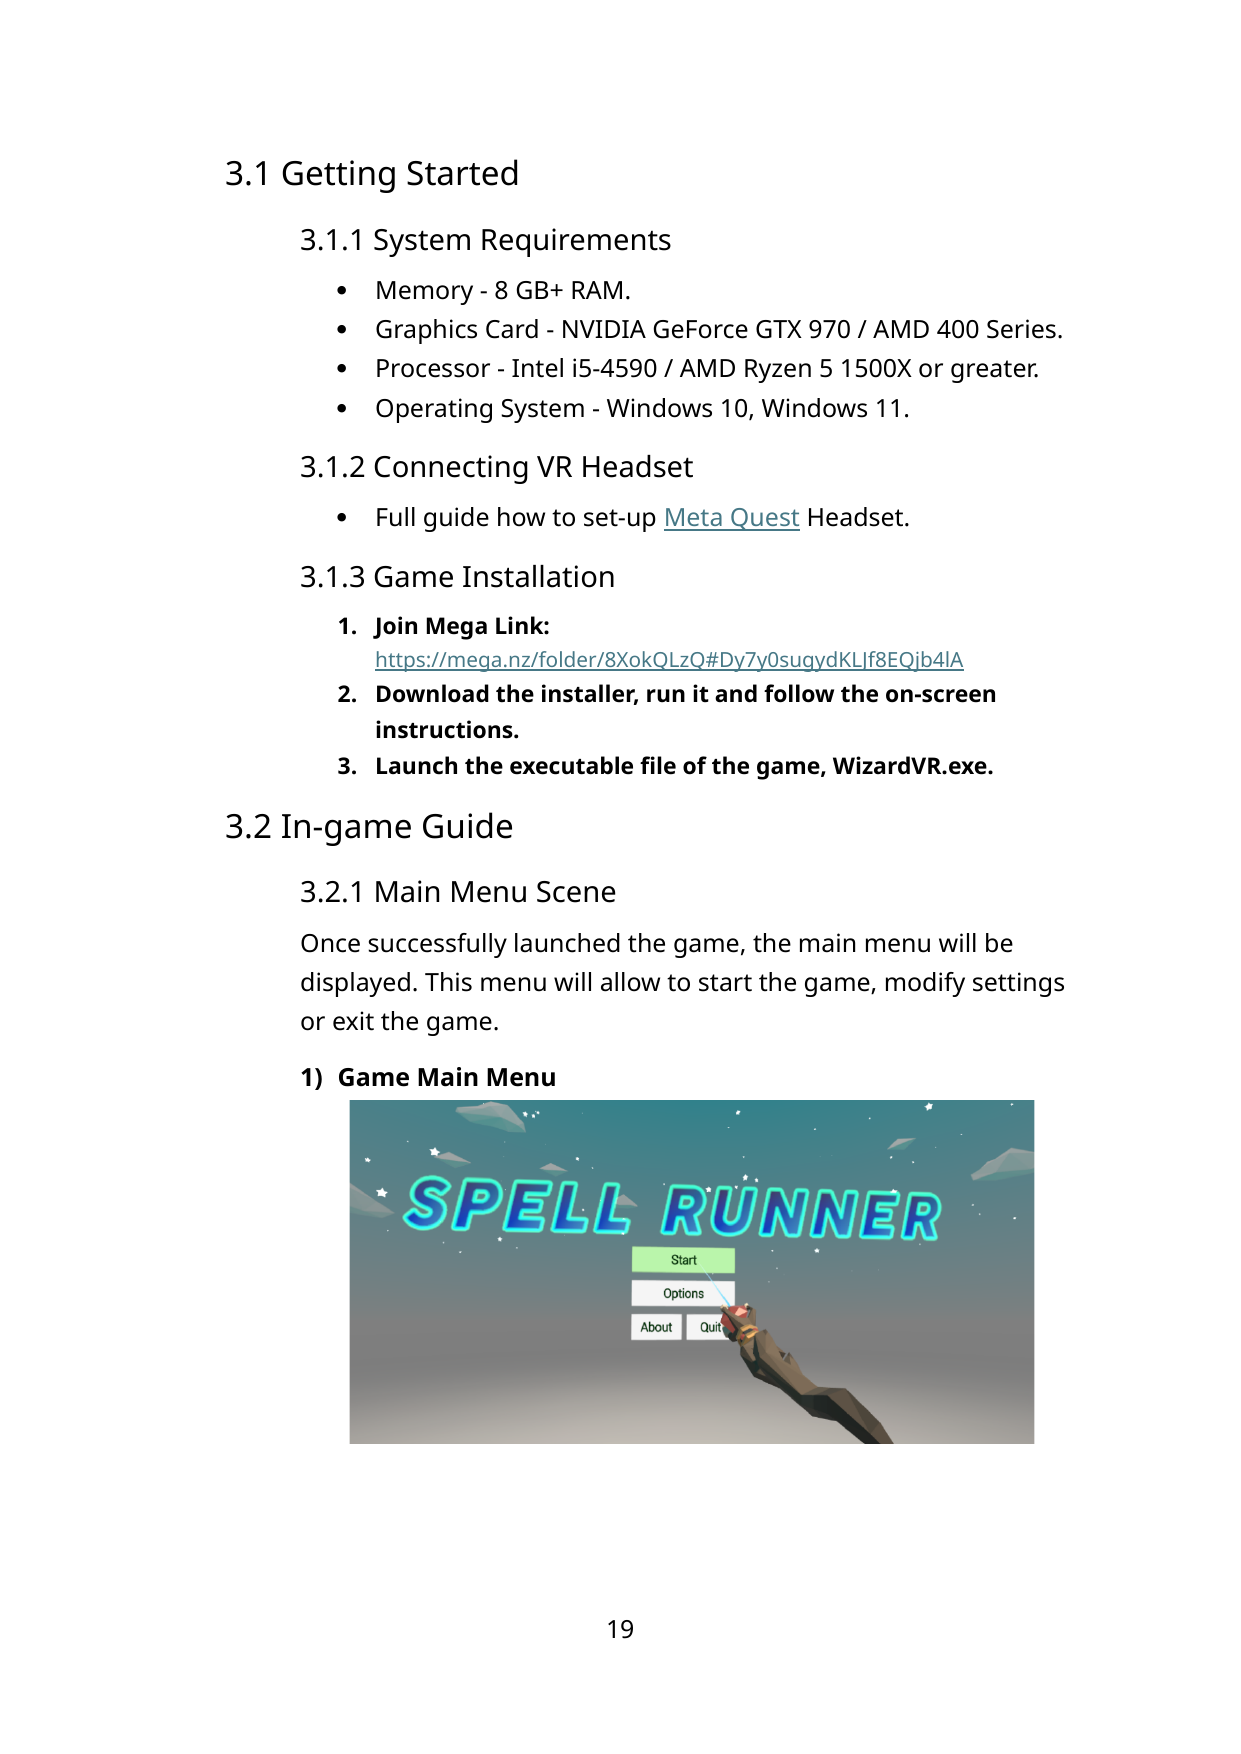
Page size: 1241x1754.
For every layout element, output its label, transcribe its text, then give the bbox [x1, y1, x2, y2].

picture [349, 1100, 1035, 1444]
list Graphics Card - NVIDIA GeForce GTX 970 / AMD 400 Series. [337, 312, 1090, 346]
subtitle 3.1.2 Connecting VR Headset [225, 446, 1090, 486]
text Once successfully launched the game, the main menu will be displayed. This menu will allow to start the game, modify settings or exit the game. [300, 925, 1090, 1038]
list Game Main Menu [300, 1059, 1090, 1093]
list Operating System - Windows 10, Windows 11. [337, 390, 1090, 424]
subtitle 3.1.1 System Requirements [225, 219, 1090, 258]
list Launch the executable file of the game, WizardVR.exe. [337, 750, 1090, 781]
subtitle 3.1 Getting Started [150, 150, 1090, 195]
subtitle 3.1.3 Game Installation [225, 556, 1090, 596]
subtitle 3.2 In-game Guide [150, 802, 1090, 848]
list Join Mega Link: https://mega.nz/folder/8XokQLzQ#Dy7y0sugydKLJf8EQjb4lA [337, 610, 1090, 674]
list Processor - Intel i5-4590 / AMD Ryzen 5 1500X or greater. [337, 351, 1090, 385]
list Full guide how to set-up Meta Quest Headset. [337, 500, 1090, 534]
list Memory - 8 GB+ RAM. [337, 273, 1090, 307]
list Download the installer, run it and follow the on-screen instructions. [337, 678, 1090, 745]
subtitle 3.2.1 Main Menu Scene [150, 871, 1090, 911]
